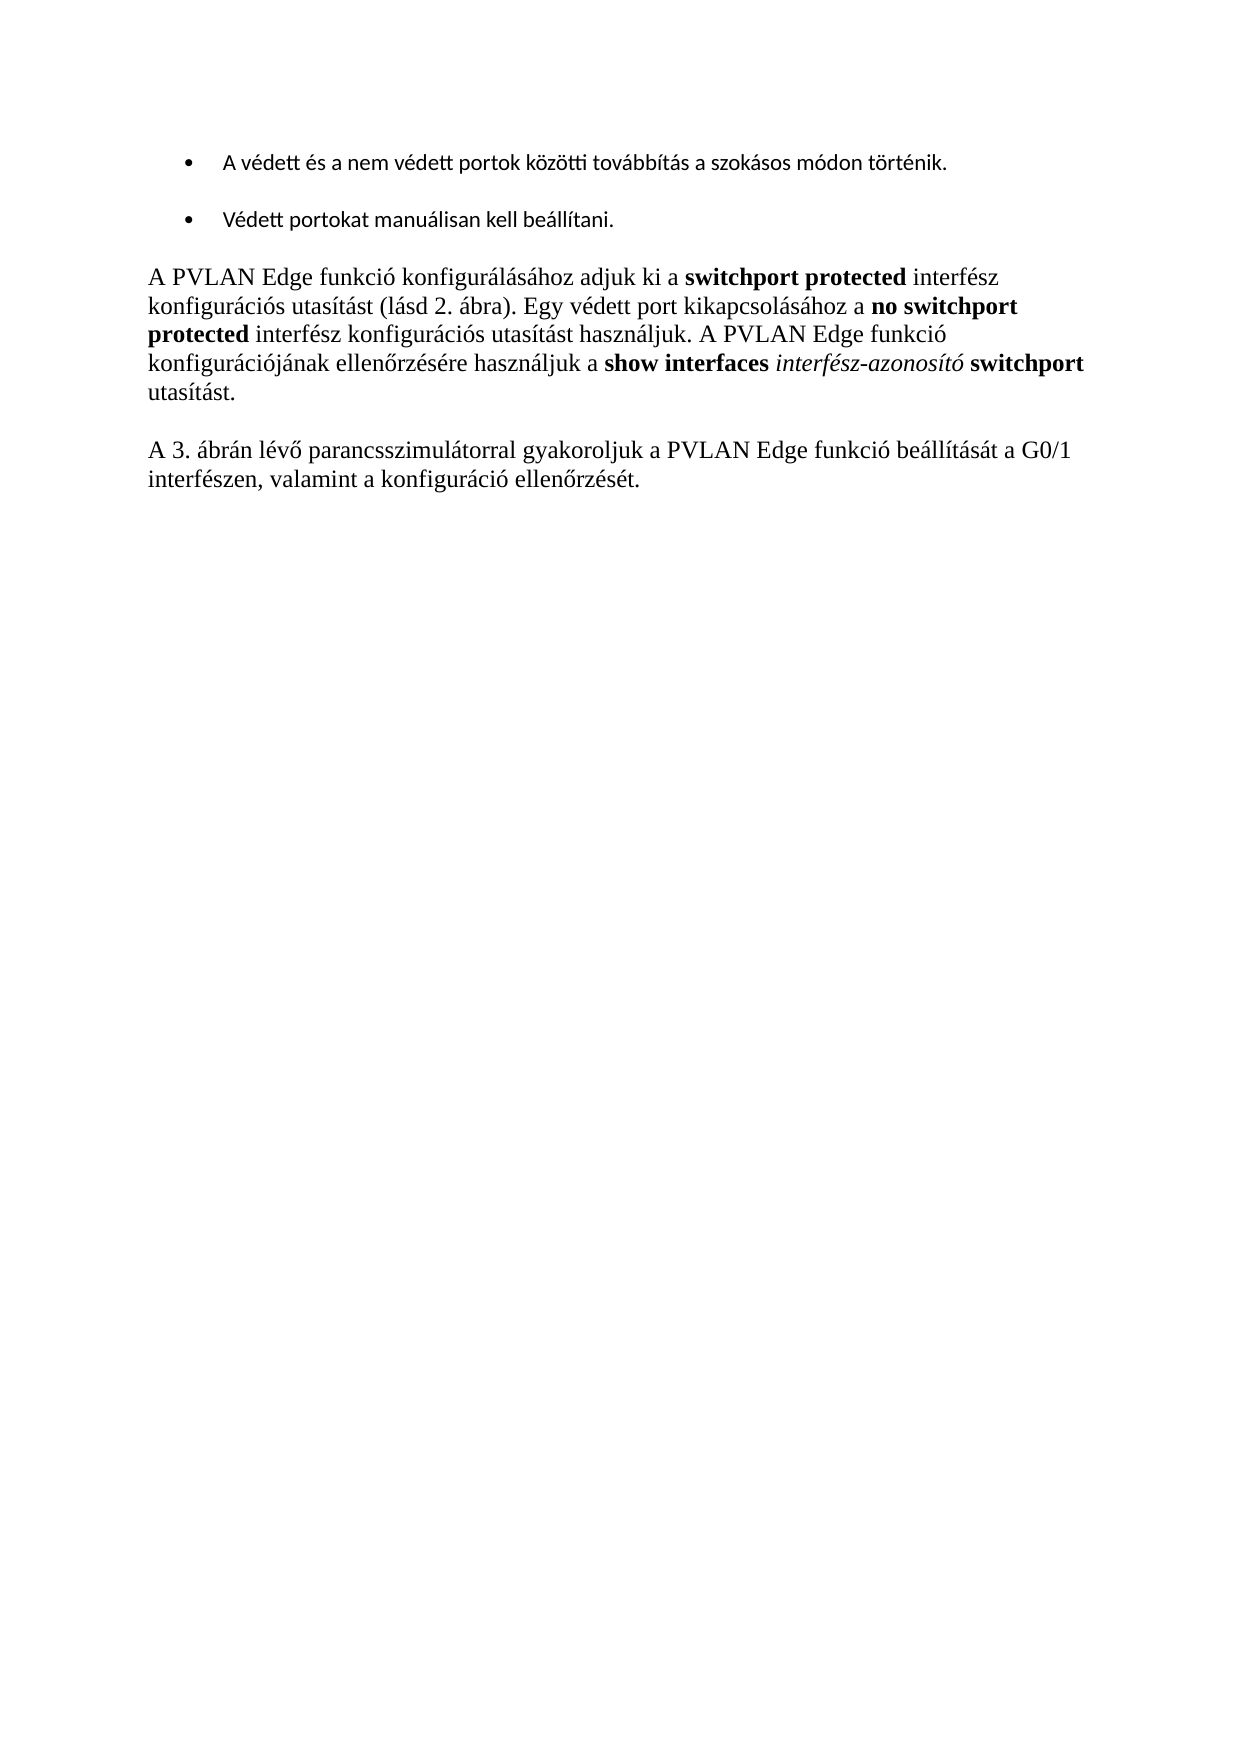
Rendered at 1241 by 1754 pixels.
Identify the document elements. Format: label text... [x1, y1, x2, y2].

list Védett portokat manuálisan kell beállítani. [185, 205, 1093, 233]
text A PVLAN Edge funkció konfigurálásához adjuk ki a switchport protected interfész konfigurációs utasítást (lásd 2. ábra). Egy védett port kikapcsolásához a no switchport protected interfész konfigurációs utasítást használjuk. A PVLAN Edge funkció konfigurációjának ellenőrzésére használjuk a show interfaces interfész-azonosító switchport utasítást. [148, 262, 1093, 406]
text A 3. ábrán lévő parancsszimulátorral gyakoroljuk a PVLAN Edge funkció beállítását a G0/1 interfészen, valamint a konfiguráció ellenőrzését. [148, 435, 1093, 492]
list A védett és a nem védett portok közötti továbbítás a szokásos módon történik. [185, 148, 1093, 176]
